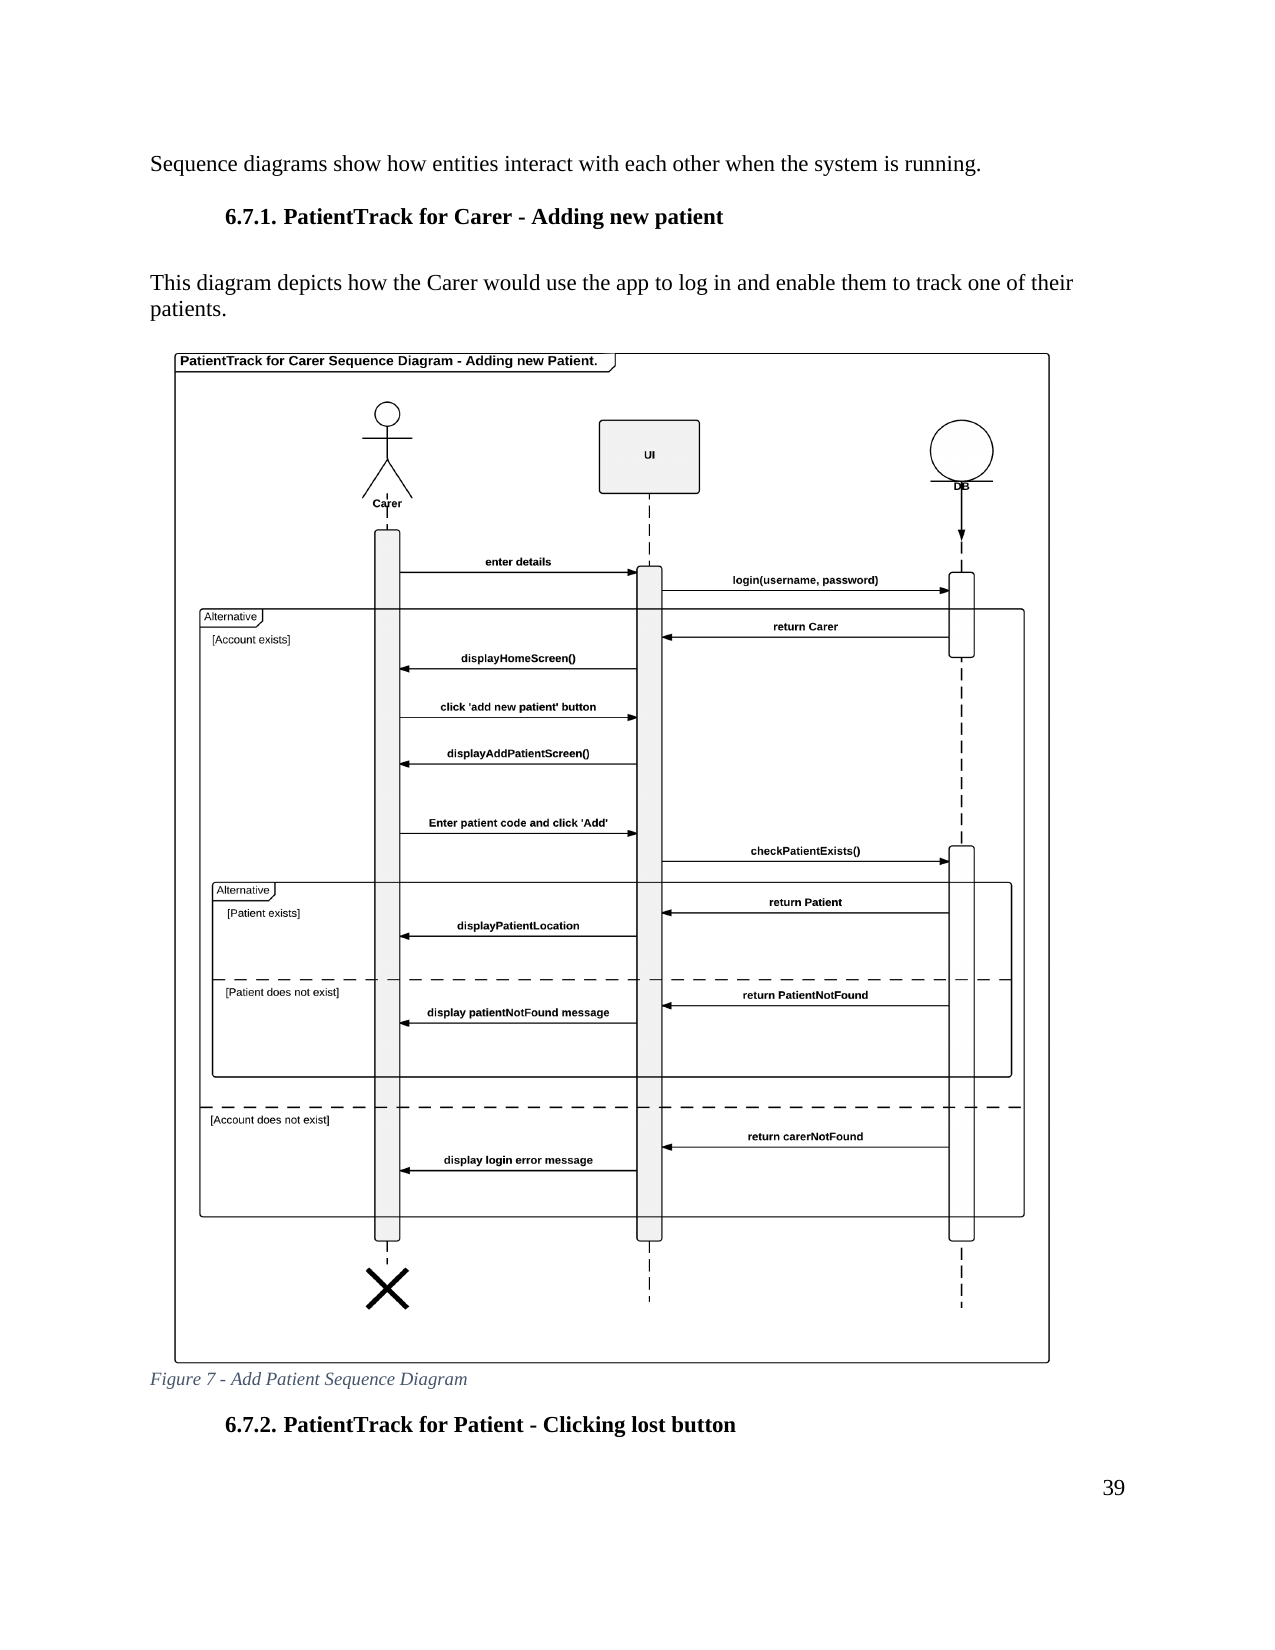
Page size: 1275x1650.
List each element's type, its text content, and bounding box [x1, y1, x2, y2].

picture [150, 347, 1074, 1369]
text Sequence diagrams show how entities interact with each other when the system is running. [150, 150, 1125, 176]
subtitle PatientTrack for Carer - Adding new patient [225, 203, 1125, 229]
subtitle PatientTrack for Patient - Clicking lost button [225, 1411, 1125, 1437]
text This diagram depicts how the Carer would use the app to log in and enable them to track one of their patients. [150, 268, 1125, 321]
